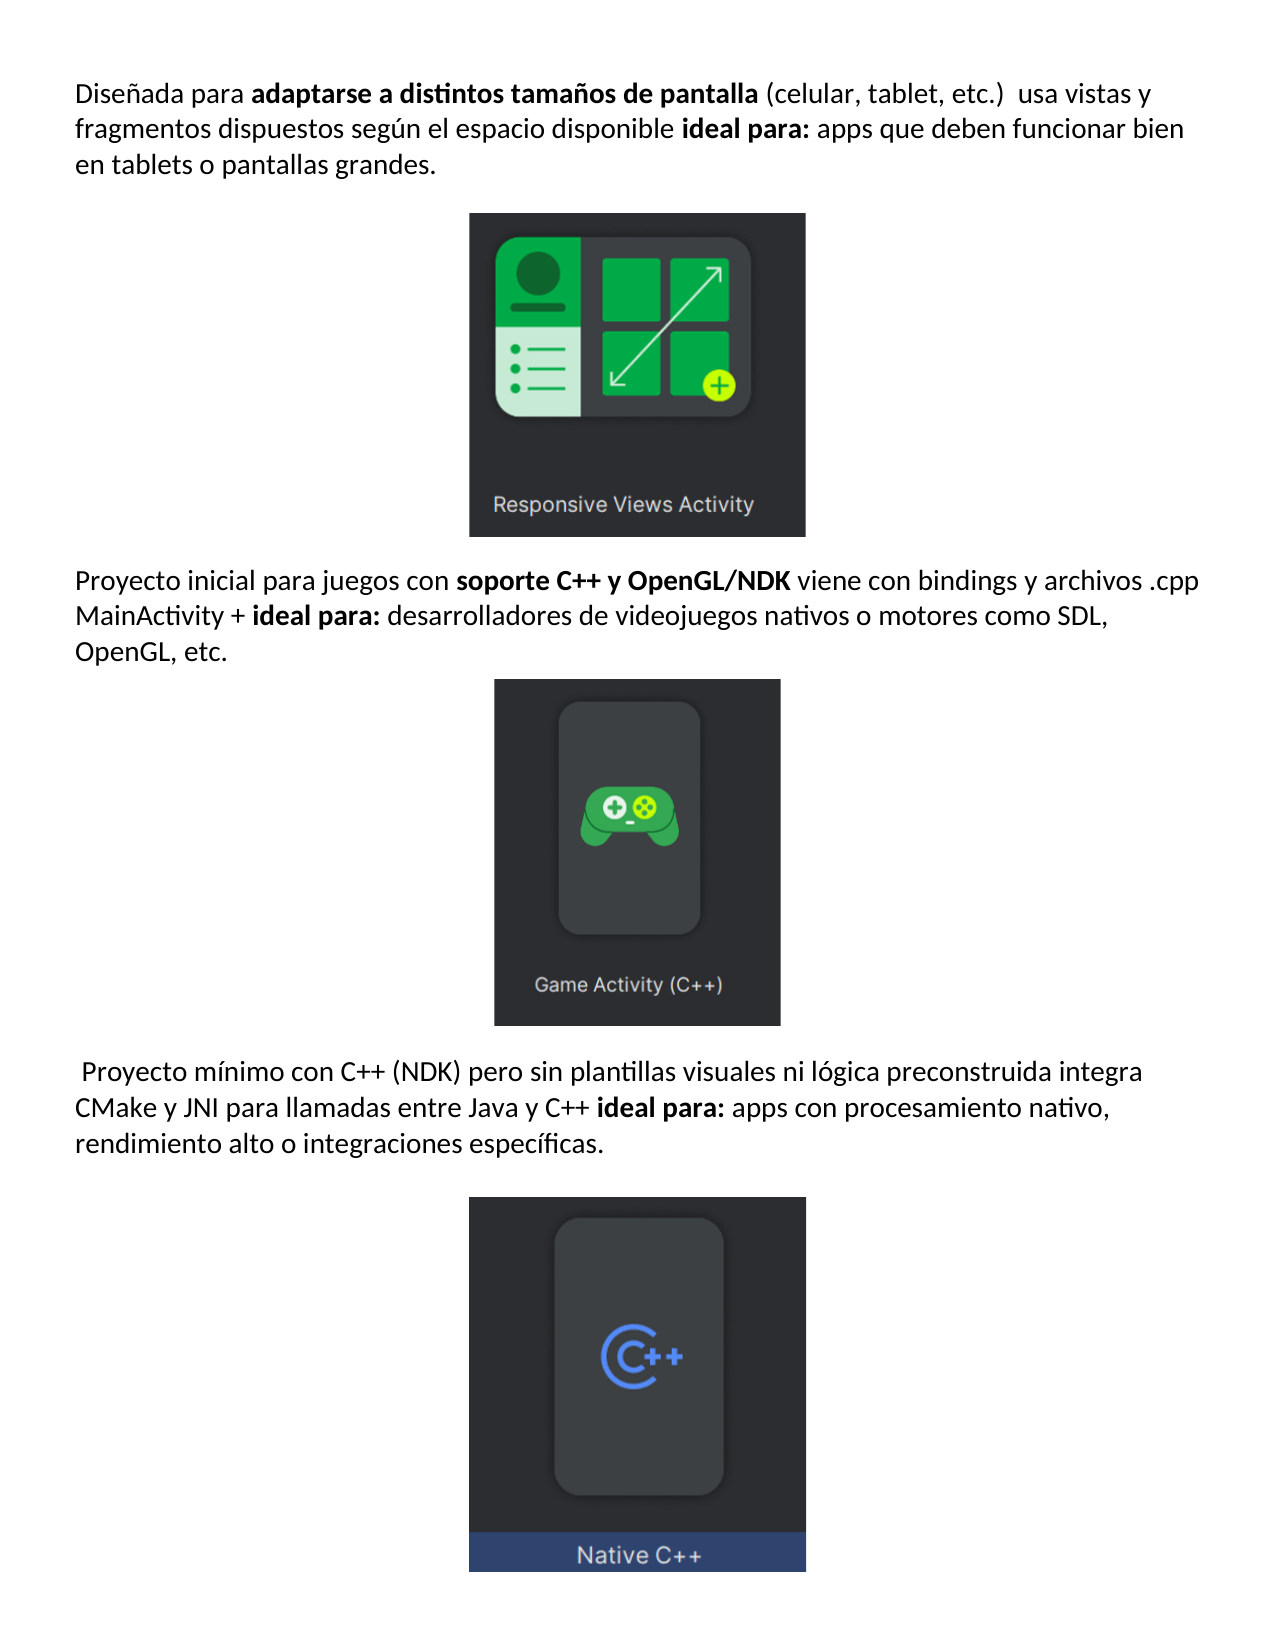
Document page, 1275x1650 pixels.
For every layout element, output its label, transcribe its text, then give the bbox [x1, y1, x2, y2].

picture [469, 1197, 807, 1572]
picture [469, 213, 806, 537]
picture [494, 679, 781, 1026]
text Diseñada para adaptarse a distintos tamaños de pantalla (celular, tablet, etc.) usa vistas y fragmentos dispuestos según el espacio disponible ideal para: apps que deben funcionar bien en tablets o pantallas grandes. [75, 75, 1200, 182]
text Proyecto inicial para juegos con soporte C++ y OpenGL/NDK viene con bindings y archivos .cpp MainActivity + ideal para: desarrolladores de videojuegos nativos o motores como SDL, OpenGL, etc. [75, 562, 1200, 668]
text Proyecto mínimo con C++ (NDK) pero sin plantillas visuales ni lógica preconstruida integra CMake y JNI para llamadas entre Java y C++ ideal para: apps con procesamiento nativo, rendimiento alto o integraciones específicas. [75, 1053, 1200, 1160]
